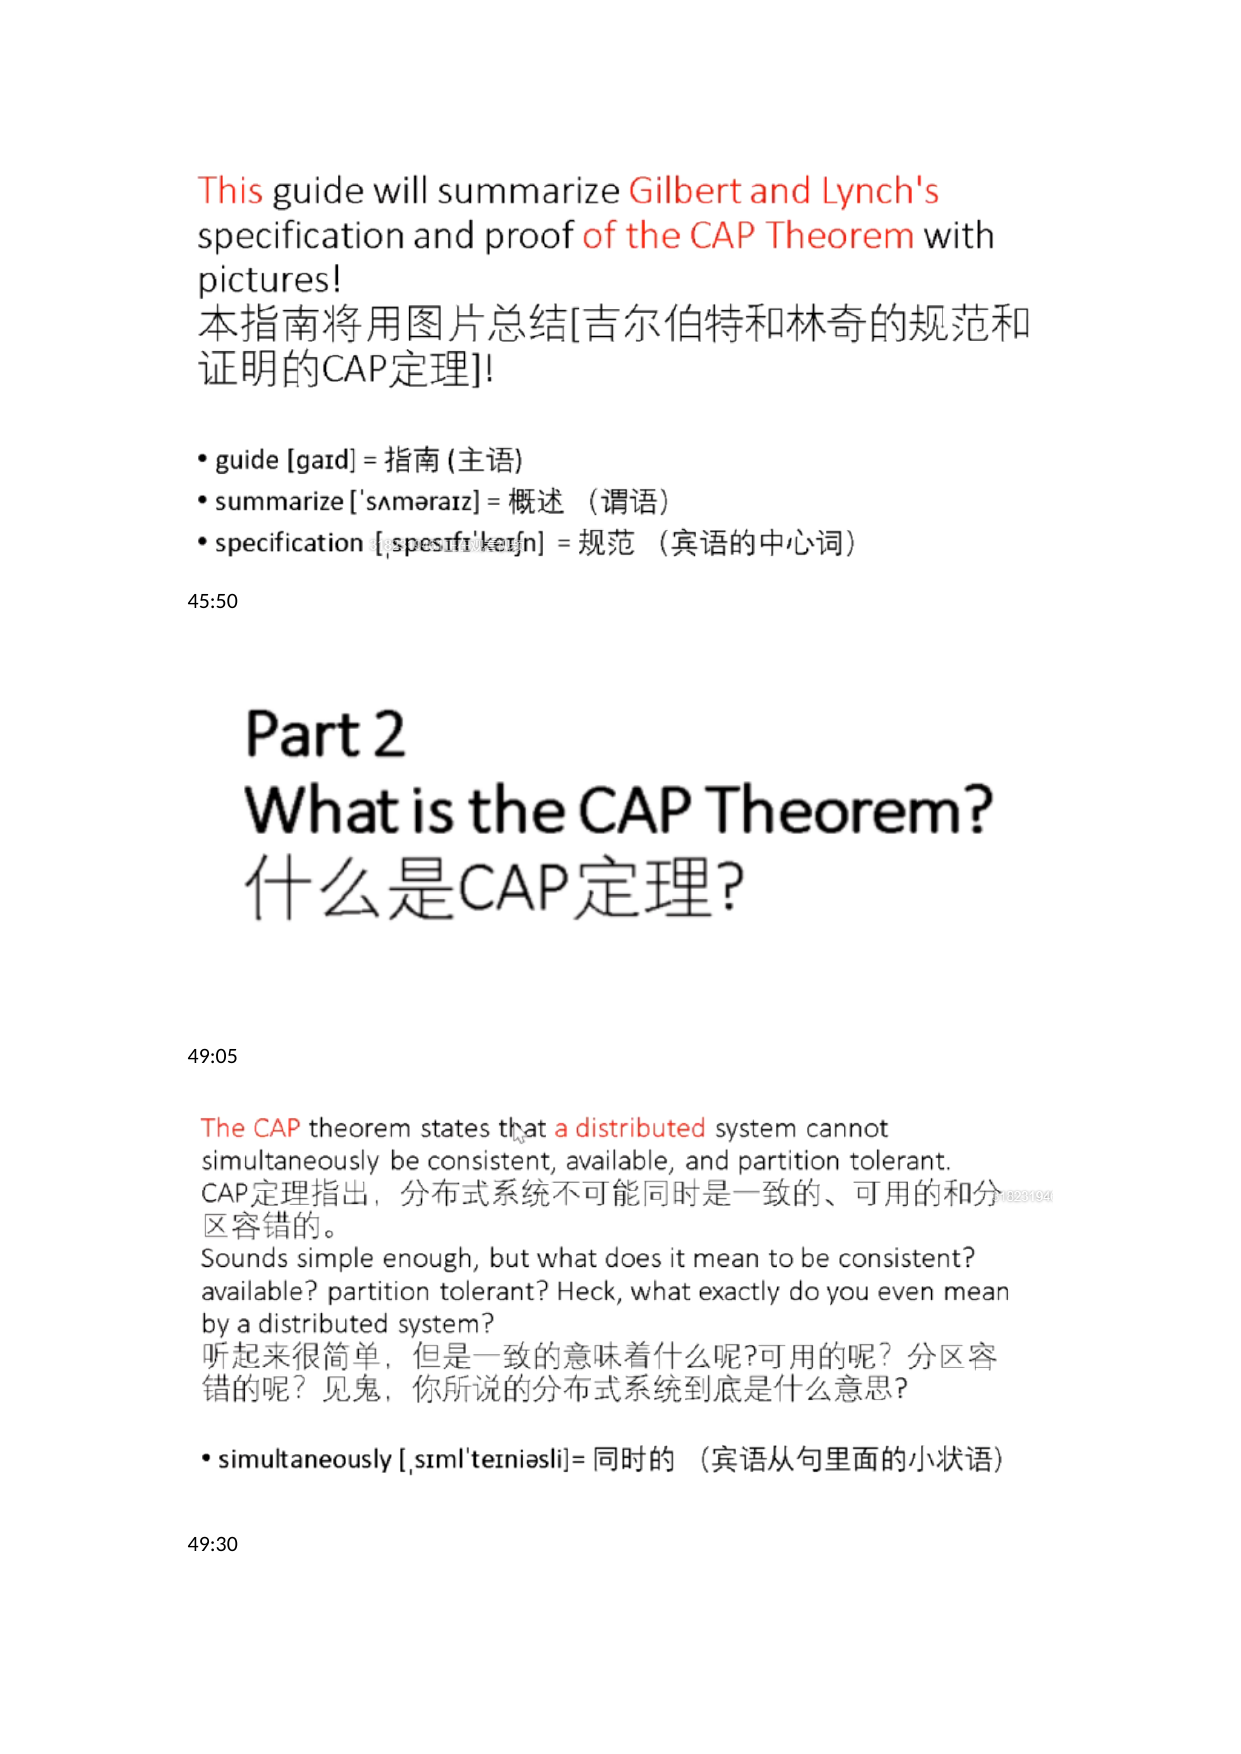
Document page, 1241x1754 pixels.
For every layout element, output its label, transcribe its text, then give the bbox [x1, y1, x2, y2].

text 49:30 [187, 1527, 1053, 1559]
picture [187, 162, 1053, 582]
picture [187, 649, 1053, 1012]
text 49:05 [187, 1039, 1053, 1072]
text 45:50 [187, 584, 1053, 617]
picture [187, 1104, 1053, 1509]
